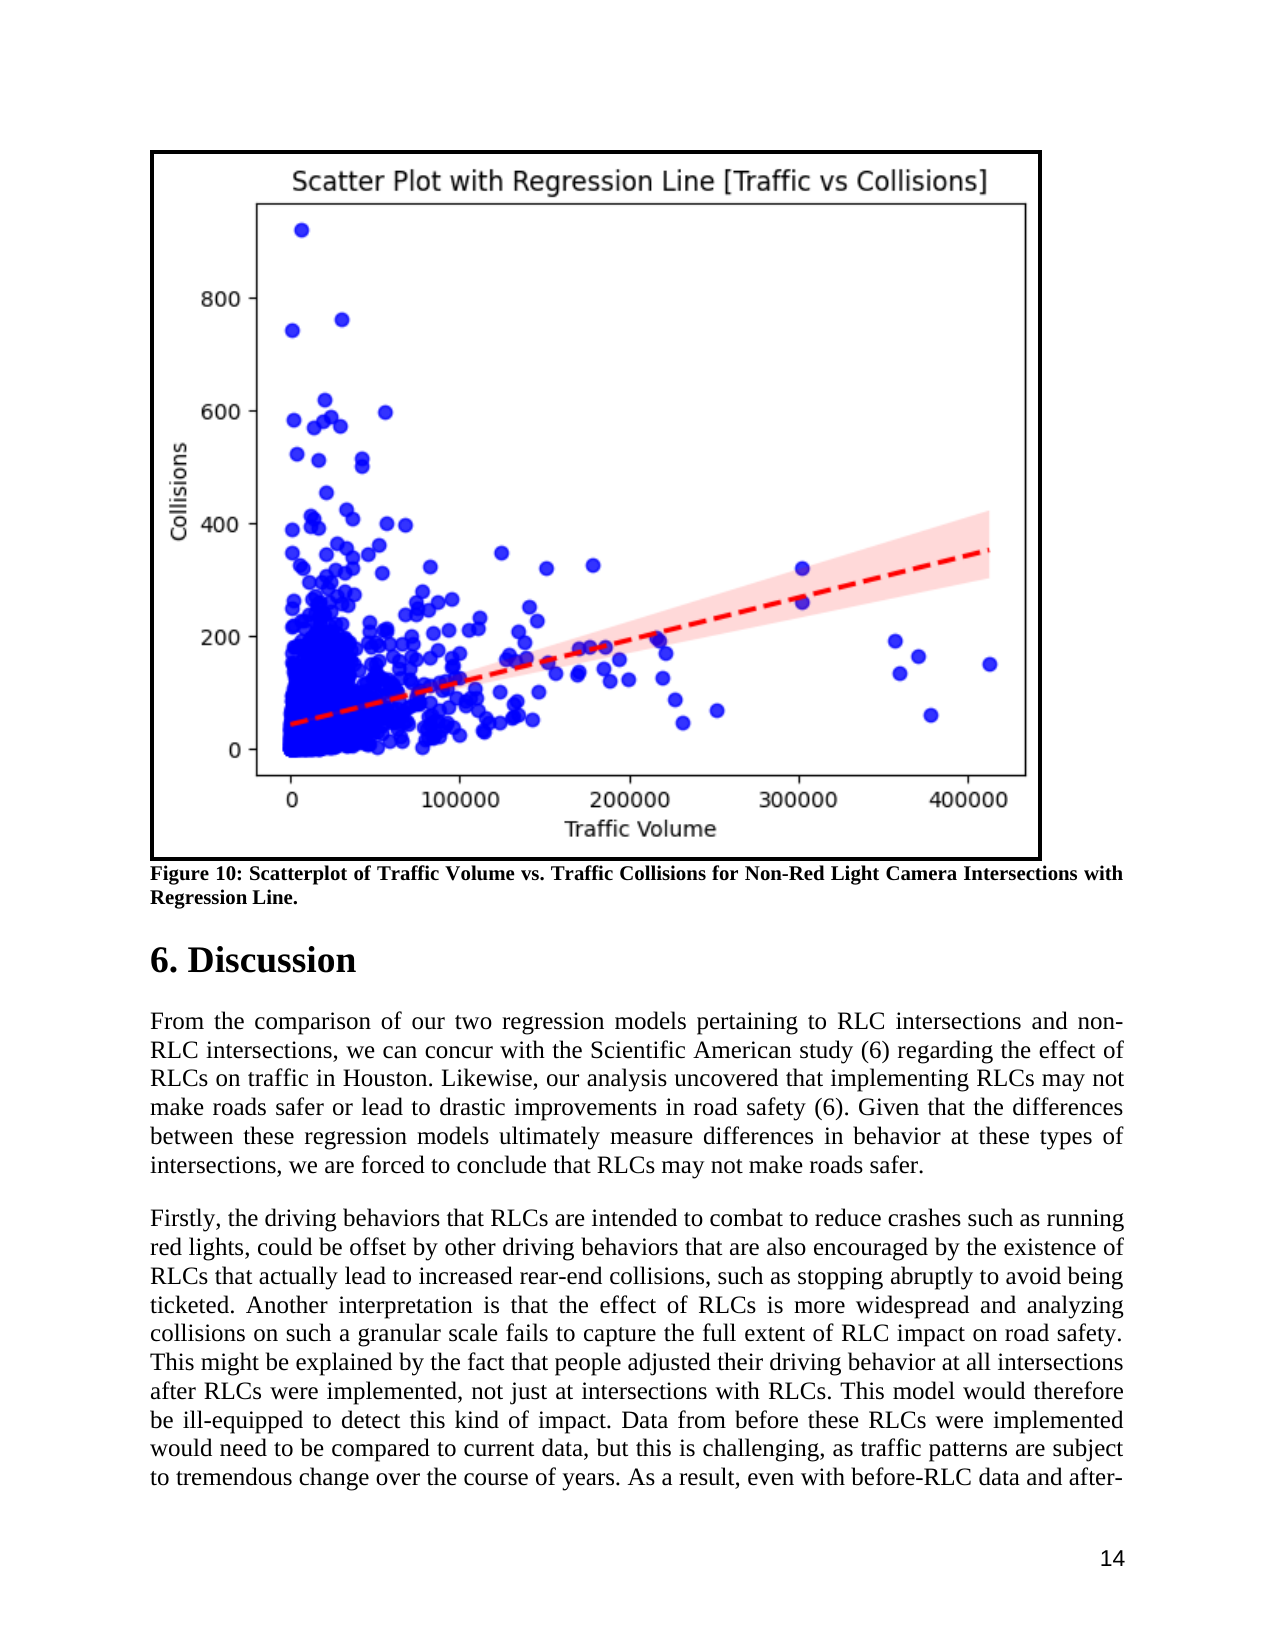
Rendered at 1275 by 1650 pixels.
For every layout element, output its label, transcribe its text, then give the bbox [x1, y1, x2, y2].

text From the comparison of our two regression models pertaining to RLC intersections and non-RLC intersections, we can concur with the Scientific American study (6) regarding the effect of RLCs on traffic in Houston. Likewise, our analysis uncovered that implementing RLCs may not make roads safer or lead to drastic improvements in road safety (6). Given that the differences between these regression models ultimately measure differences in behavior at these types of intersections, we are forced to conclude that RLCs may not make roads safer. [150, 1006, 1125, 1178]
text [150, 1203, 1125, 1491]
text 6. Discussion [150, 938, 1125, 981]
picture [154, 154, 1038, 857]
text Figure 10: Scatterplot of Traffic Volume vs. Traffic Collisions for Non-Red Light Camera Intersections with Regression Line. [150, 861, 1125, 909]
